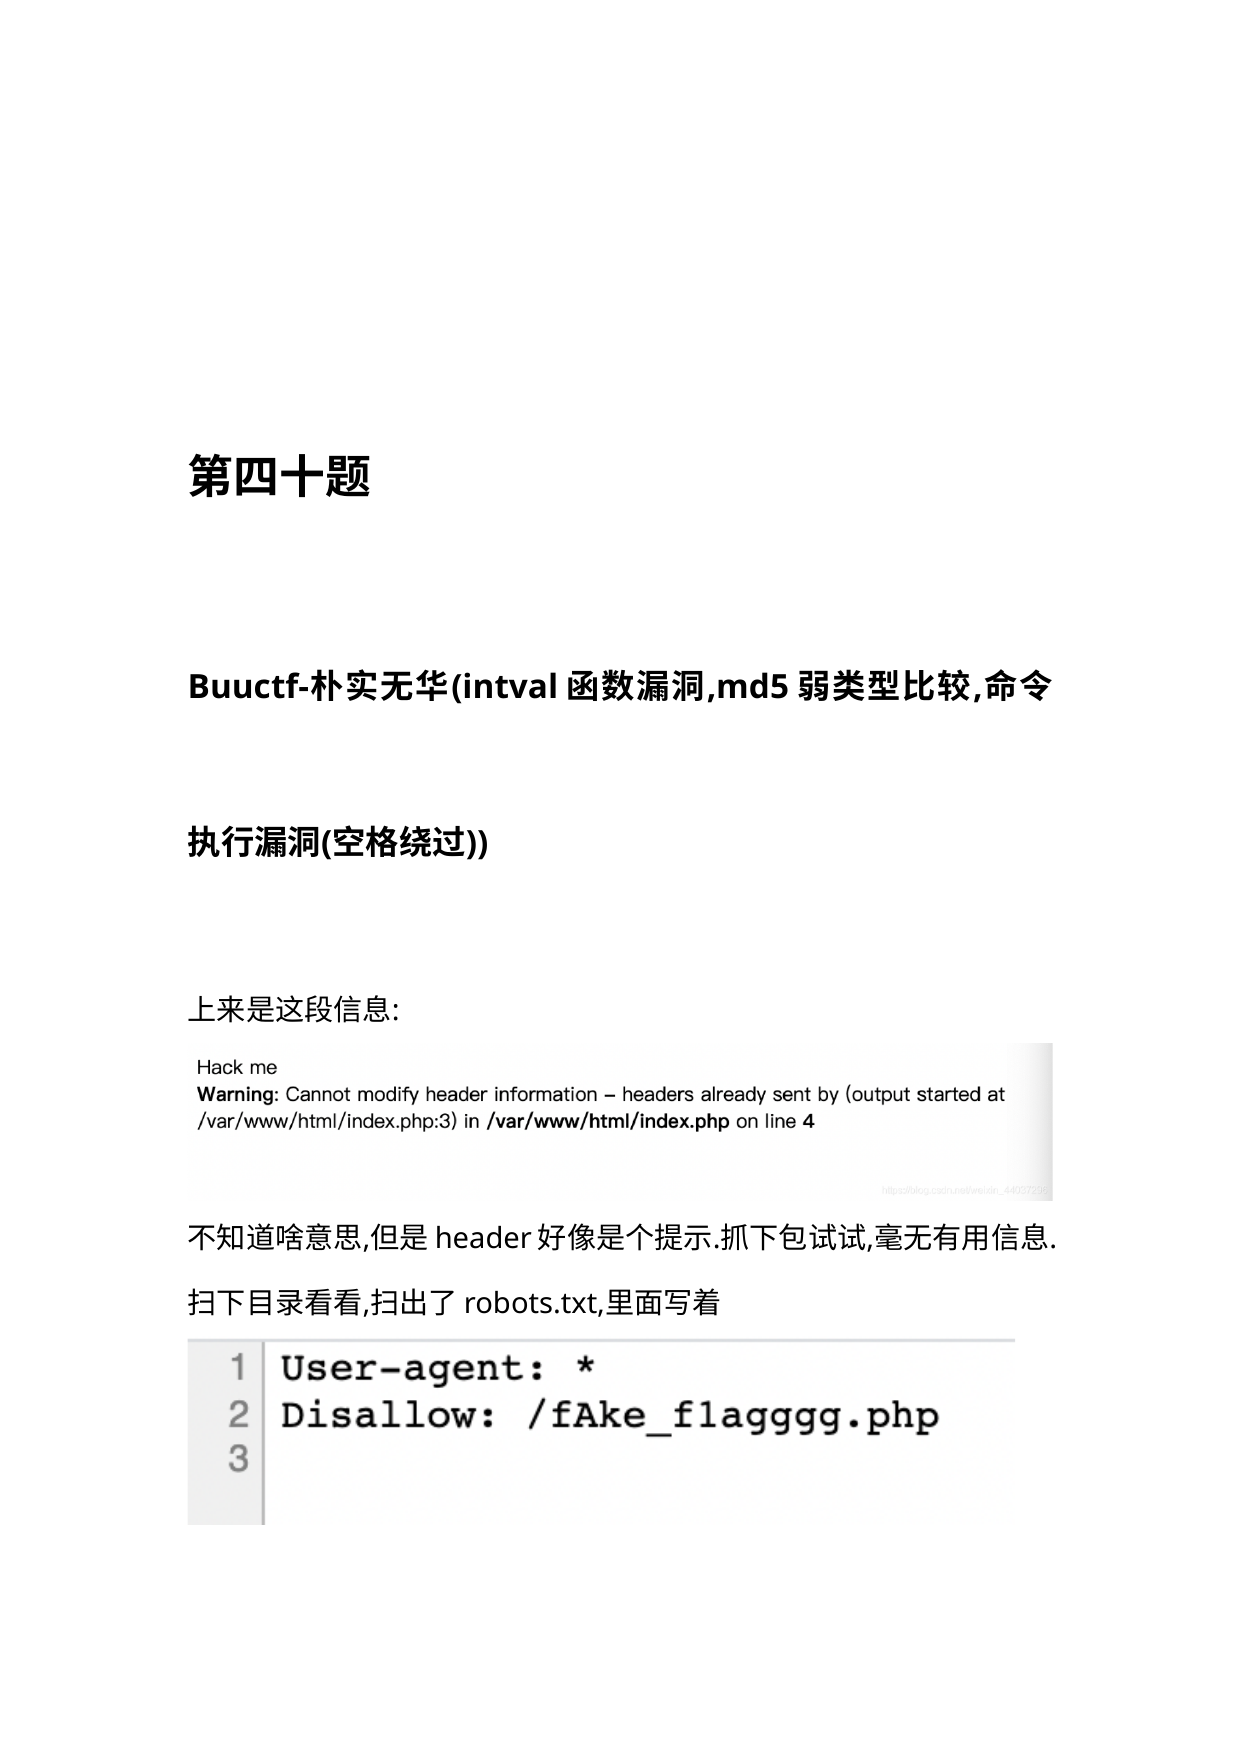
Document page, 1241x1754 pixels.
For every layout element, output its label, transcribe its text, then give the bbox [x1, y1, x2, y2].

text 上来是这段信息: [187, 976, 1053, 1041]
subtitle Buuctf-朴实无华(intval函数漏洞,md5弱类型比较,命令执行漏洞(空格绕过)) [187, 651, 1053, 873]
picture [187, 1043, 1053, 1201]
subtitle 第四十题 [187, 425, 1053, 522]
picture [187, 1336, 1016, 1525]
